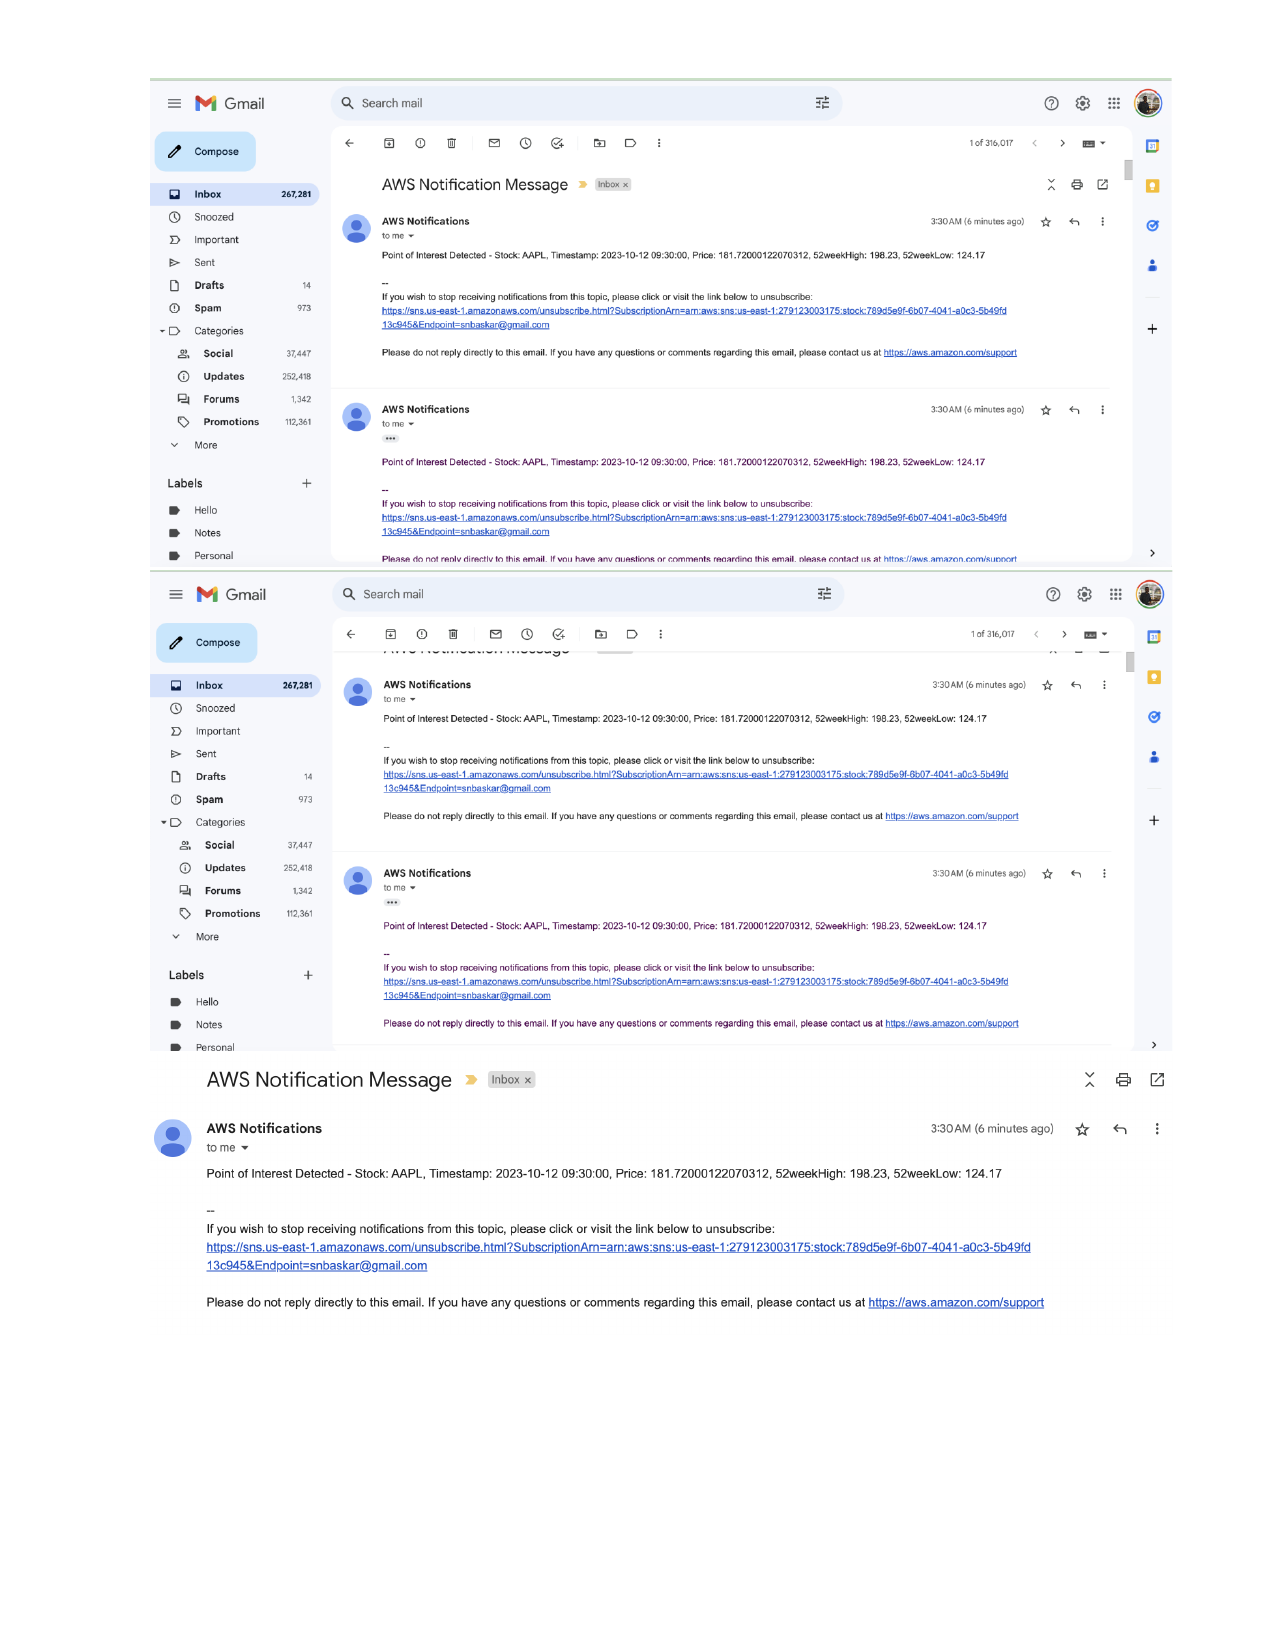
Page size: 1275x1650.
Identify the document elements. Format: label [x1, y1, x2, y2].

picture [150, 1054, 1173, 1335]
picture [150, 78, 1172, 567]
picture [150, 570, 1173, 1051]
